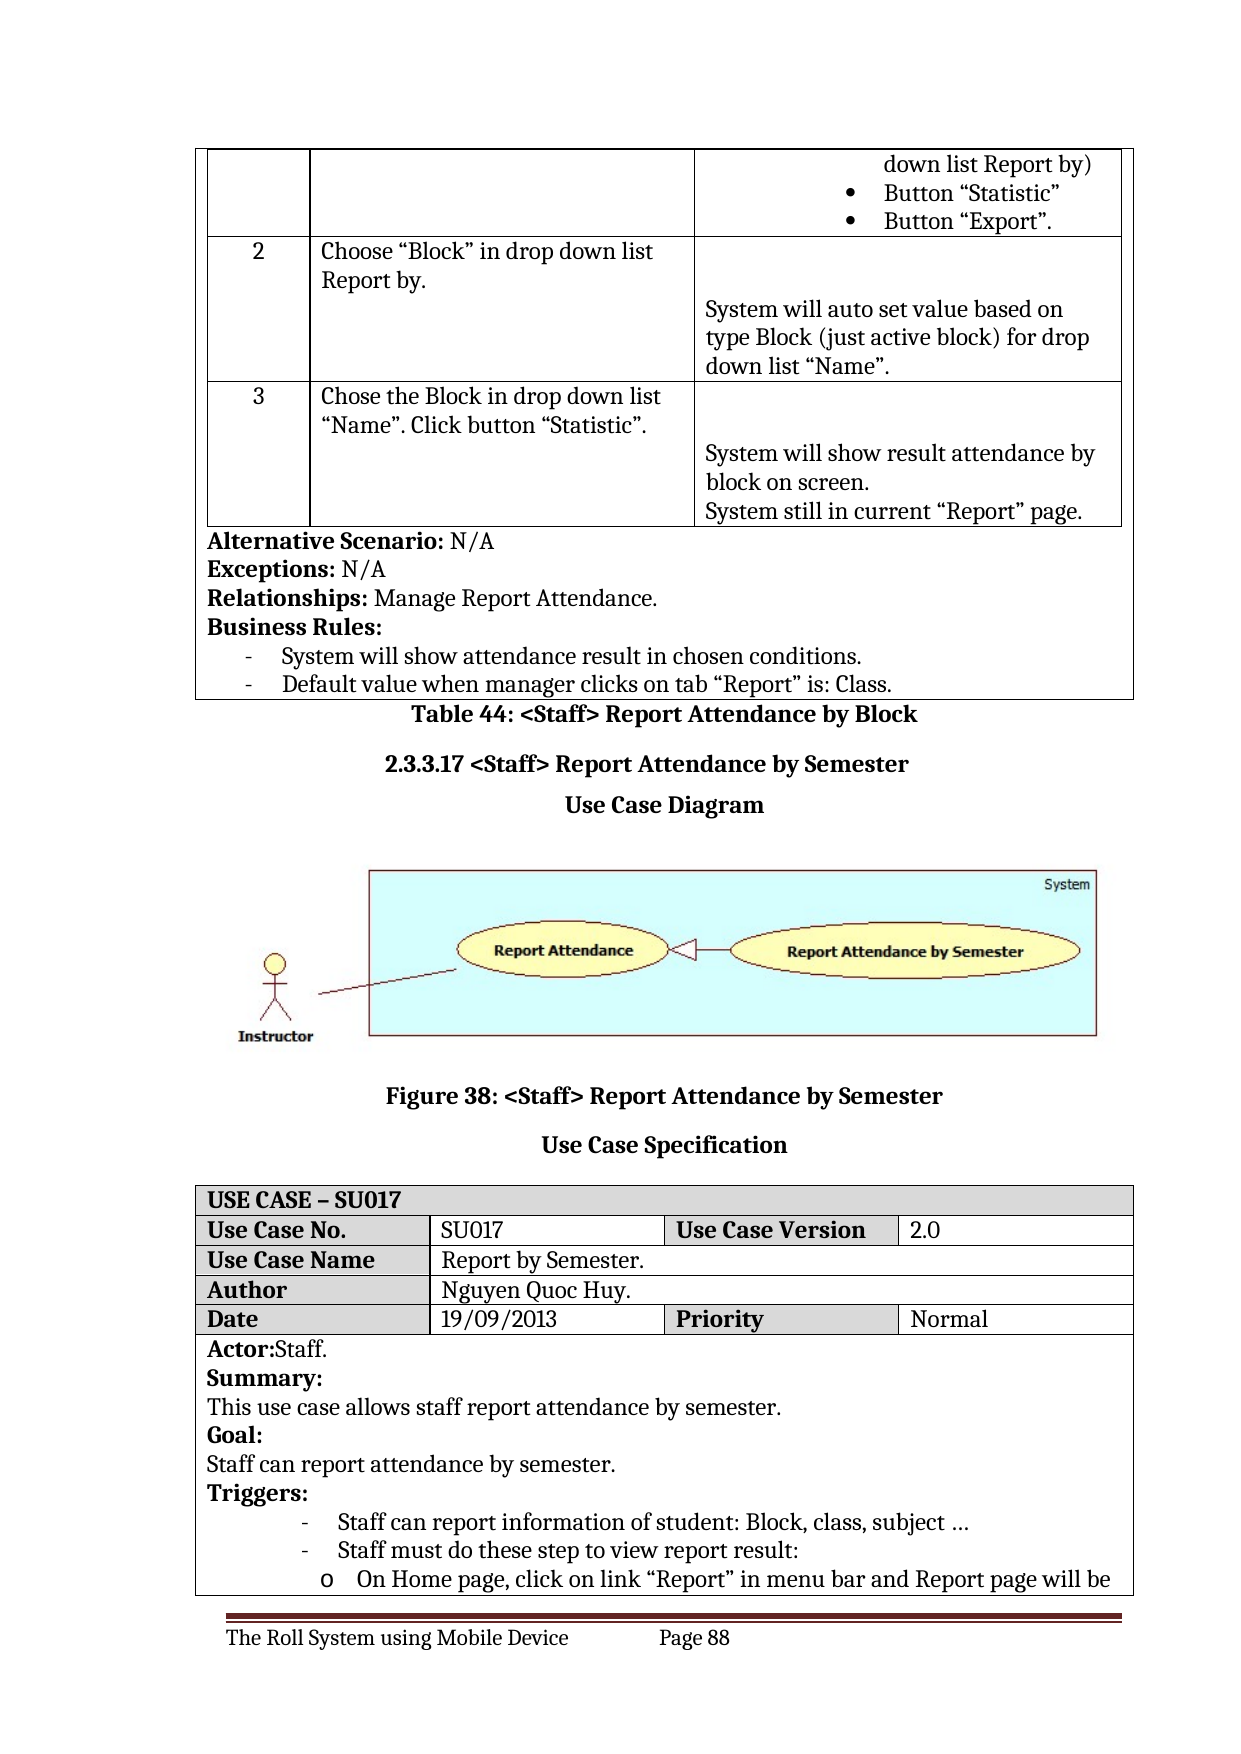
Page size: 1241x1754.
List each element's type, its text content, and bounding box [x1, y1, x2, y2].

table_cell Nguyen Quoc Huy. [431, 1276, 1133, 1304]
table_cell SU017 [431, 1216, 664, 1245]
table_cell 19/09/2013 [431, 1305, 664, 1334]
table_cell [196, 1335, 1133, 1595]
table_cell Report by Semester. [431, 1246, 1133, 1274]
table_cell 2.0 [899, 1216, 1133, 1245]
table_cell Use Case Version [665, 1216, 898, 1245]
table_header USE CASE – SU017 [196, 1186, 1133, 1215]
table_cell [196, 149, 1133, 699]
subtitle <Staff> Report Attendance by Semester [385, 750, 1122, 778]
subtitle Use Case Diagram [207, 791, 1122, 820]
text Table 44: <Staff> Report Attendance by Block [207, 700, 1122, 729]
text Figure 38: <Staff> Report Attendance by Semester [207, 1082, 1122, 1110]
subtitle Use Case Specification [207, 1131, 1122, 1160]
picture [206, 845, 1123, 1078]
table_cell Priority [665, 1305, 898, 1334]
table_cell Use Case Name [196, 1246, 429, 1274]
table_cell Date [196, 1305, 429, 1334]
table_cell Author [196, 1276, 429, 1304]
table_cell Use Case No. [196, 1216, 429, 1245]
table_cell Normal [899, 1305, 1133, 1334]
